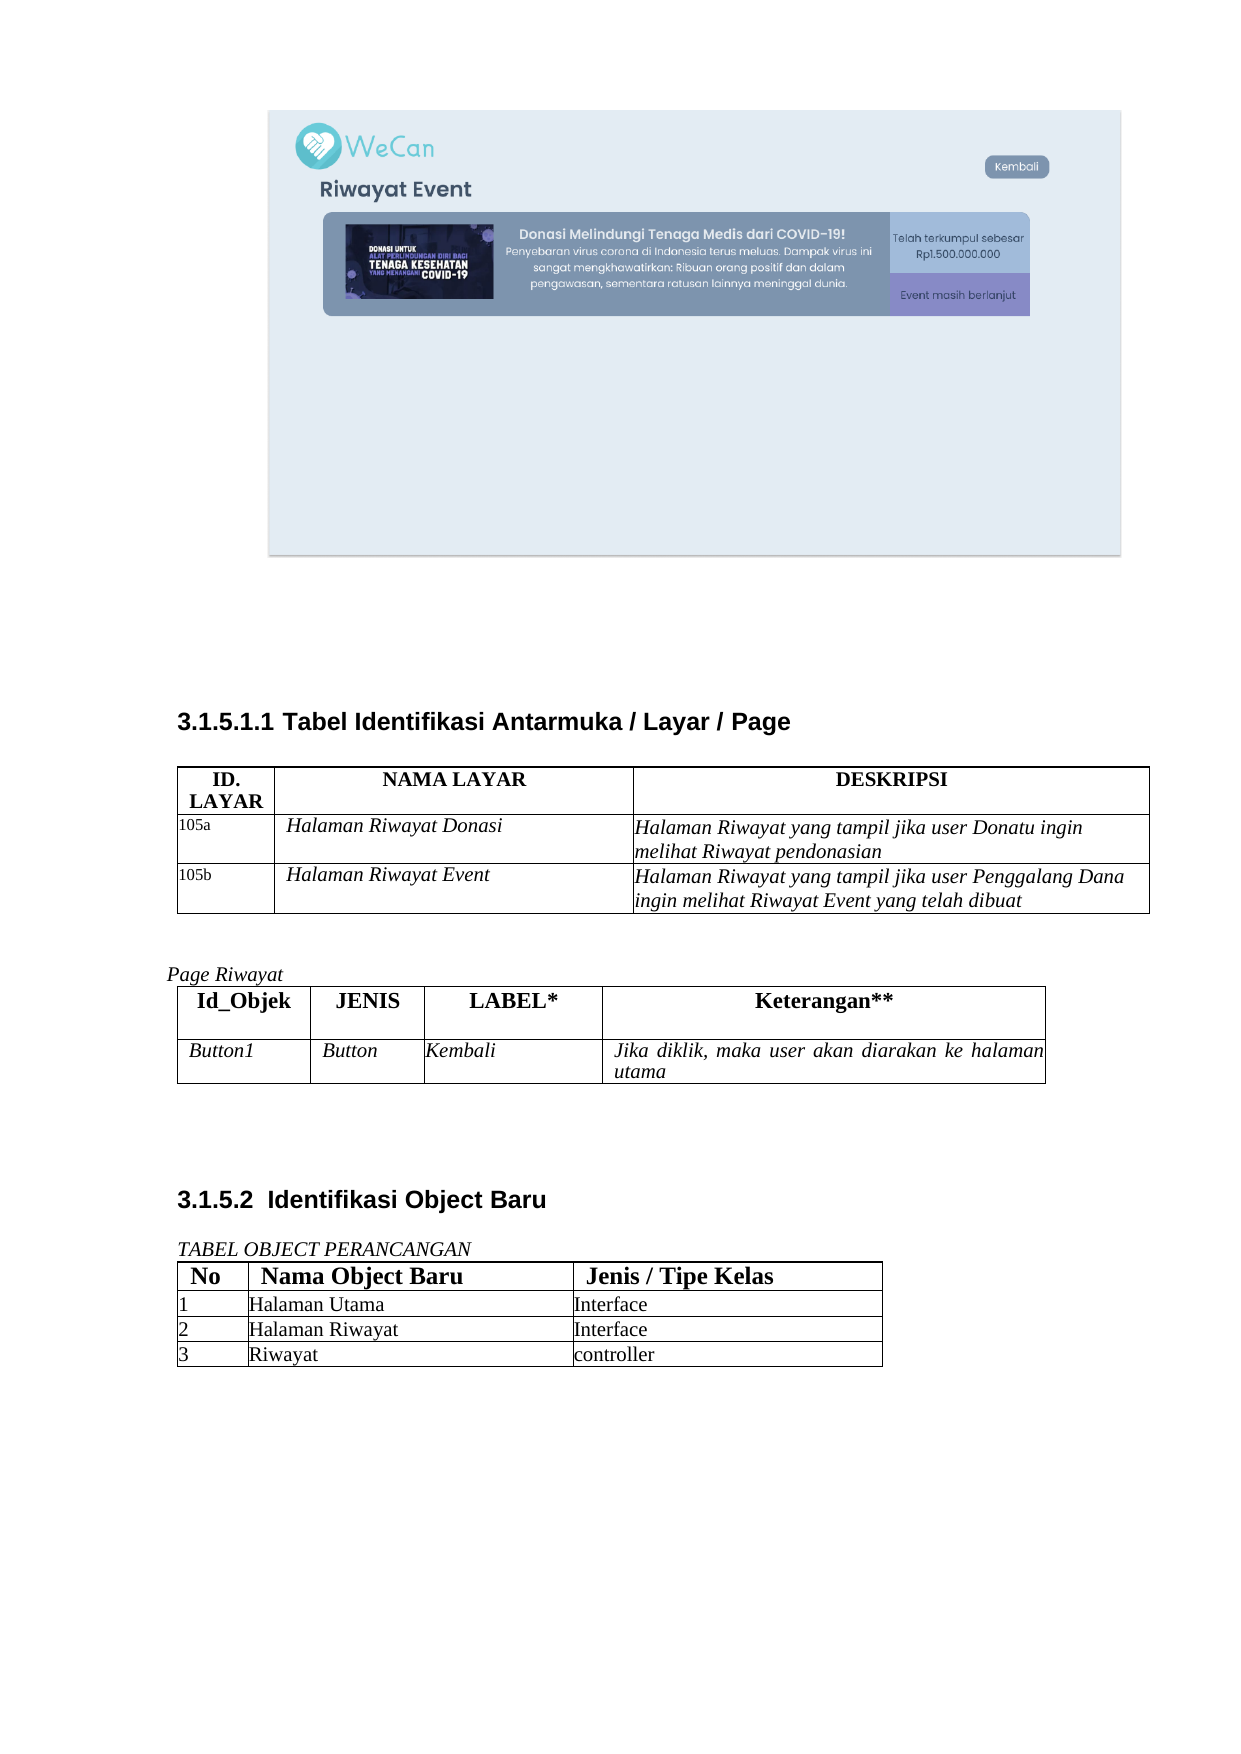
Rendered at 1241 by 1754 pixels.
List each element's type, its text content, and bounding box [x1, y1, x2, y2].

table_header DESKRIPSI [634, 768, 1149, 814]
table_cell 105b [178, 864, 274, 912]
table_header ID. LAYAR [178, 768, 274, 814]
list Tabel Identifikasi Antarmuka / Layar / Page [177, 707, 1161, 736]
table_cell Halaman Riwayat yang tampil jika user Penggalang Dana ingin melihat Riwayat Event yang telah dibuat [634, 864, 1149, 912]
table_cell controller [574, 1342, 882, 1366]
table_cell Interface [574, 1291, 882, 1316]
table_cell Halaman Riwayat yang tampil jika user Donatu ingin melihat Riwayat pendonasian [634, 815, 1149, 863]
table_header NAMA LAYAR [275, 768, 633, 814]
table_header No [178, 1263, 248, 1290]
table_cell Interface [574, 1317, 882, 1341]
picture [267, 110, 1122, 558]
table_cell Halaman Riwayat [249, 1317, 573, 1341]
table_cell 3 [178, 1342, 248, 1366]
table_cell Halaman Riwayat Event [275, 864, 633, 912]
table_cell Halaman Utama [249, 1291, 573, 1316]
table_cell Riwayat [249, 1342, 573, 1366]
text TABEL OBJECT PERANCANGAN [177, 1237, 1161, 1261]
subtitle Identifikasi Object Baru [177, 1185, 1161, 1214]
table_cell 2 [178, 1317, 248, 1341]
table_cell 105a [178, 815, 274, 863]
table_cell 1 [178, 1291, 248, 1316]
table_cell Halaman Riwayat Donasi [275, 815, 633, 863]
table_header Jenis / Tipe Kelas [574, 1263, 882, 1290]
text Page Riwayat [167, 962, 874, 986]
table_header Nama Object Baru [249, 1263, 573, 1290]
